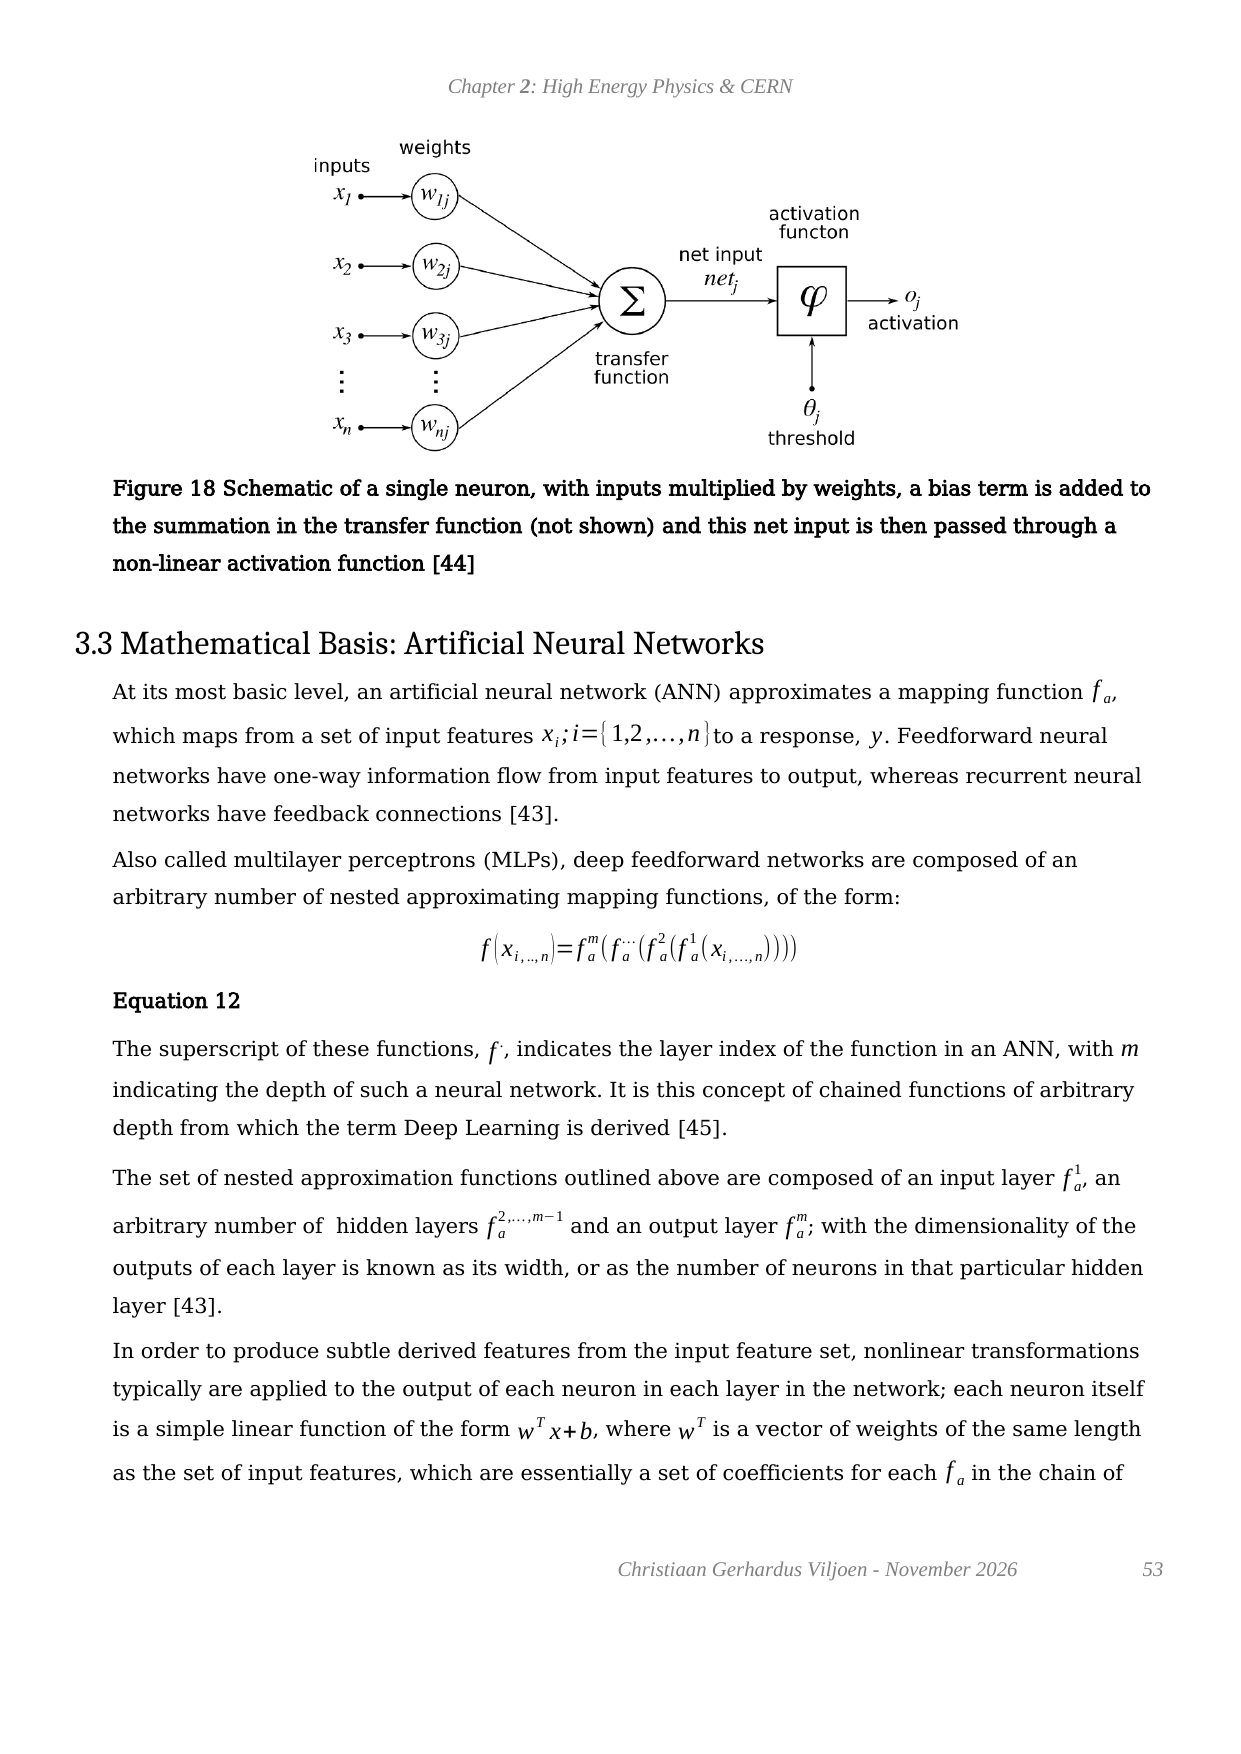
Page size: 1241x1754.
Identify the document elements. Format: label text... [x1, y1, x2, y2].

text The superscript of these functions, , indicates the layer index of the function in an ANN, with indicating the depth of such a neural network. It is this concept of chained functions of arbitrary depth from which the term Deep Learning is derived . [112, 1033, 1165, 1139]
text At its most basic level, an artificial neural network (ANN) approximates a mapping function , which maps from a set of input features to a response, . Feedforward neural networks have one-way information flow from input features to output, whereas recurrent neural networks have feedback connections. [112, 676, 1165, 826]
text Equation 12 [112, 987, 1165, 1012]
text Figure 18 Schematic of a single neuron, with inputs multiplied by weights, a bias term is added to the summation in the transfer function (not shown) and this net input is then passed through a non-linear activation function [112, 475, 1165, 575]
text Also called multilayer perceptrons (MLPs), deep feedforward networks are composed of an arbitrary number of nested approximating mapping functions, of the form: [112, 847, 1165, 909]
subtitle Mathematical Basis: Artificial Neural Networks [75, 625, 1165, 663]
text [112, 1338, 1165, 1488]
text The set of nested approximation functions outlined above are composed of an input layer , an arbitrary number of hidden layers and an output layer ; with the dimensionality of the outputs of each layer is known as its width, or as the number of neurons in that particular hidden layer. [112, 1160, 1165, 1317]
picture [303, 135, 974, 454]
